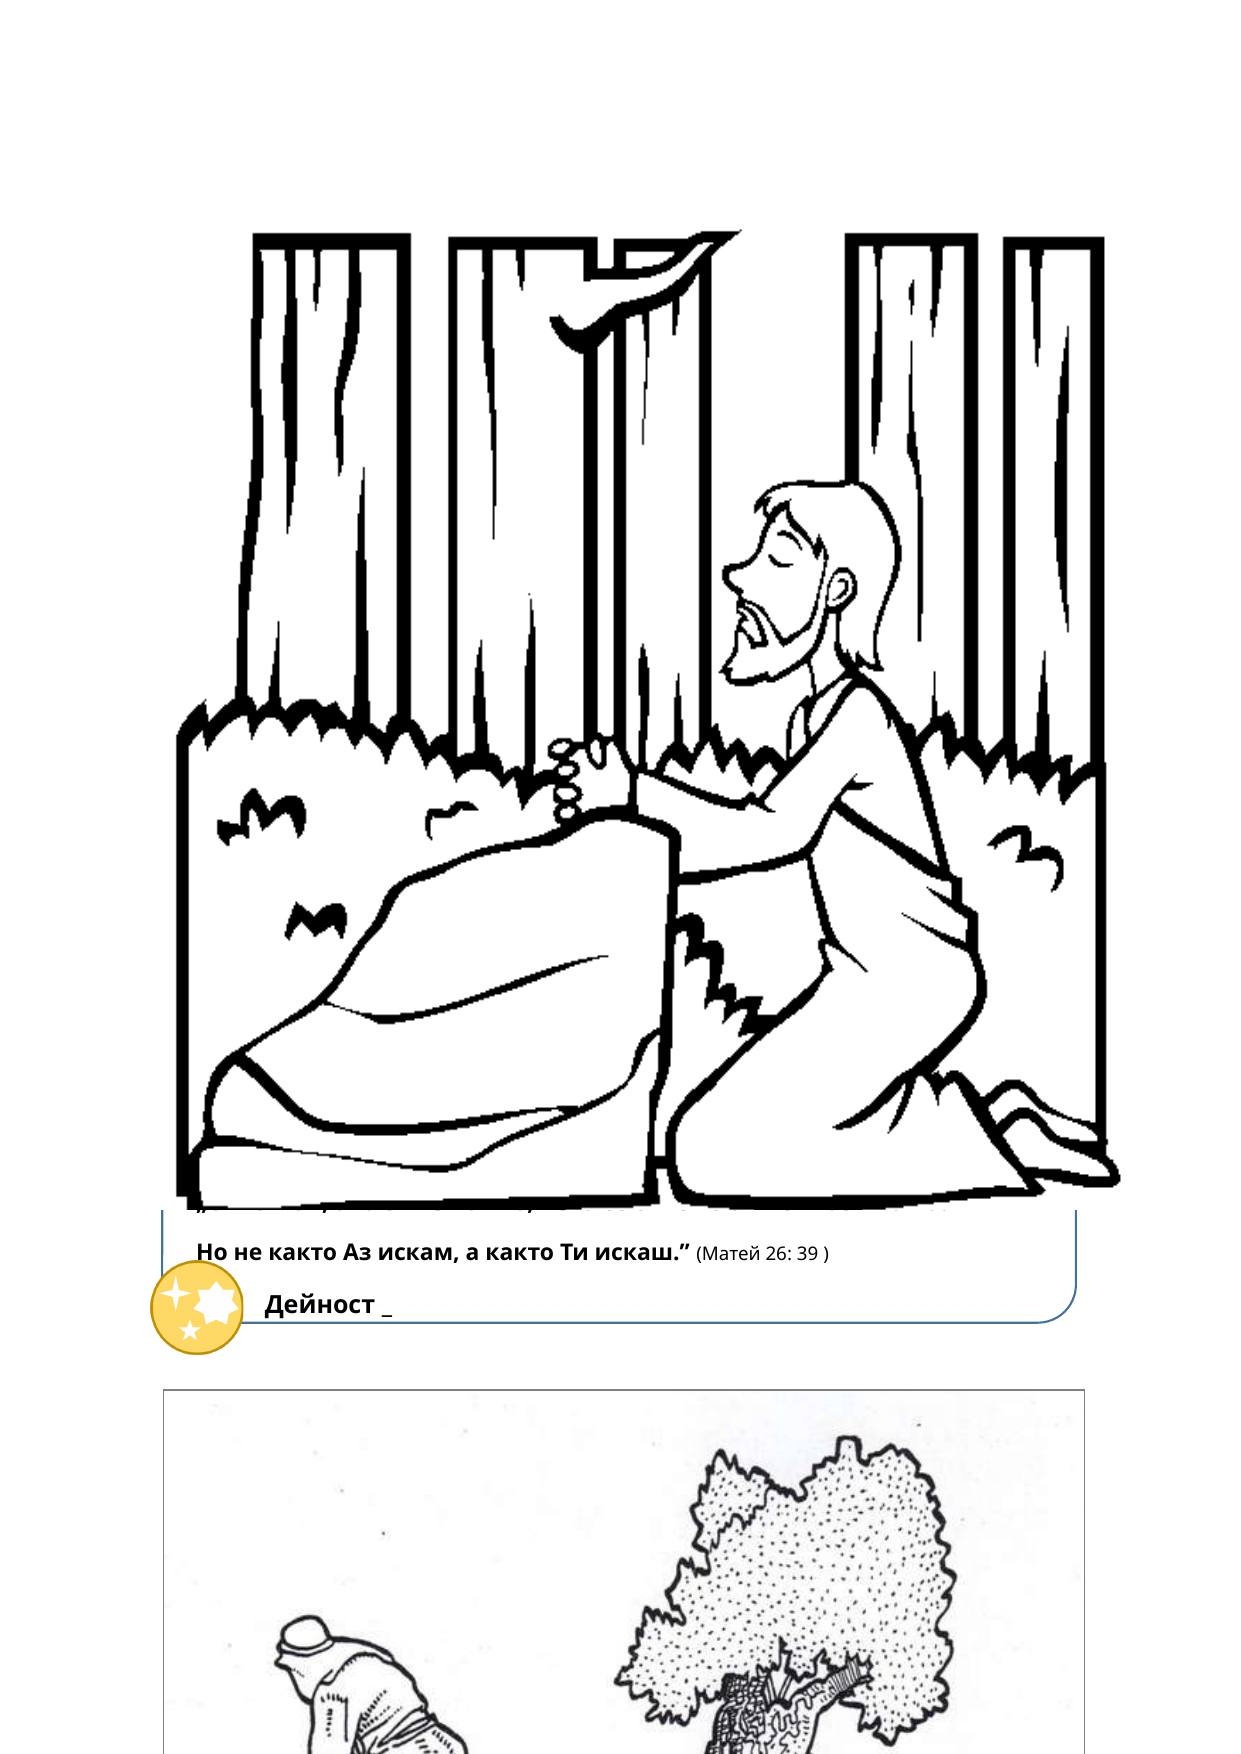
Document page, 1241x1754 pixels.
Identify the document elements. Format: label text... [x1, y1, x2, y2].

picture [150, 1260, 244, 1355]
picture [150, 202, 1135, 1210]
text Дейност _ [244, 1287, 1090, 1321]
picture [164, 1391, 1084, 1754]
text Но не както Аз искам, а както Ти искаш.” (Матей 26: 39 ) [150, 1236, 1090, 1268]
